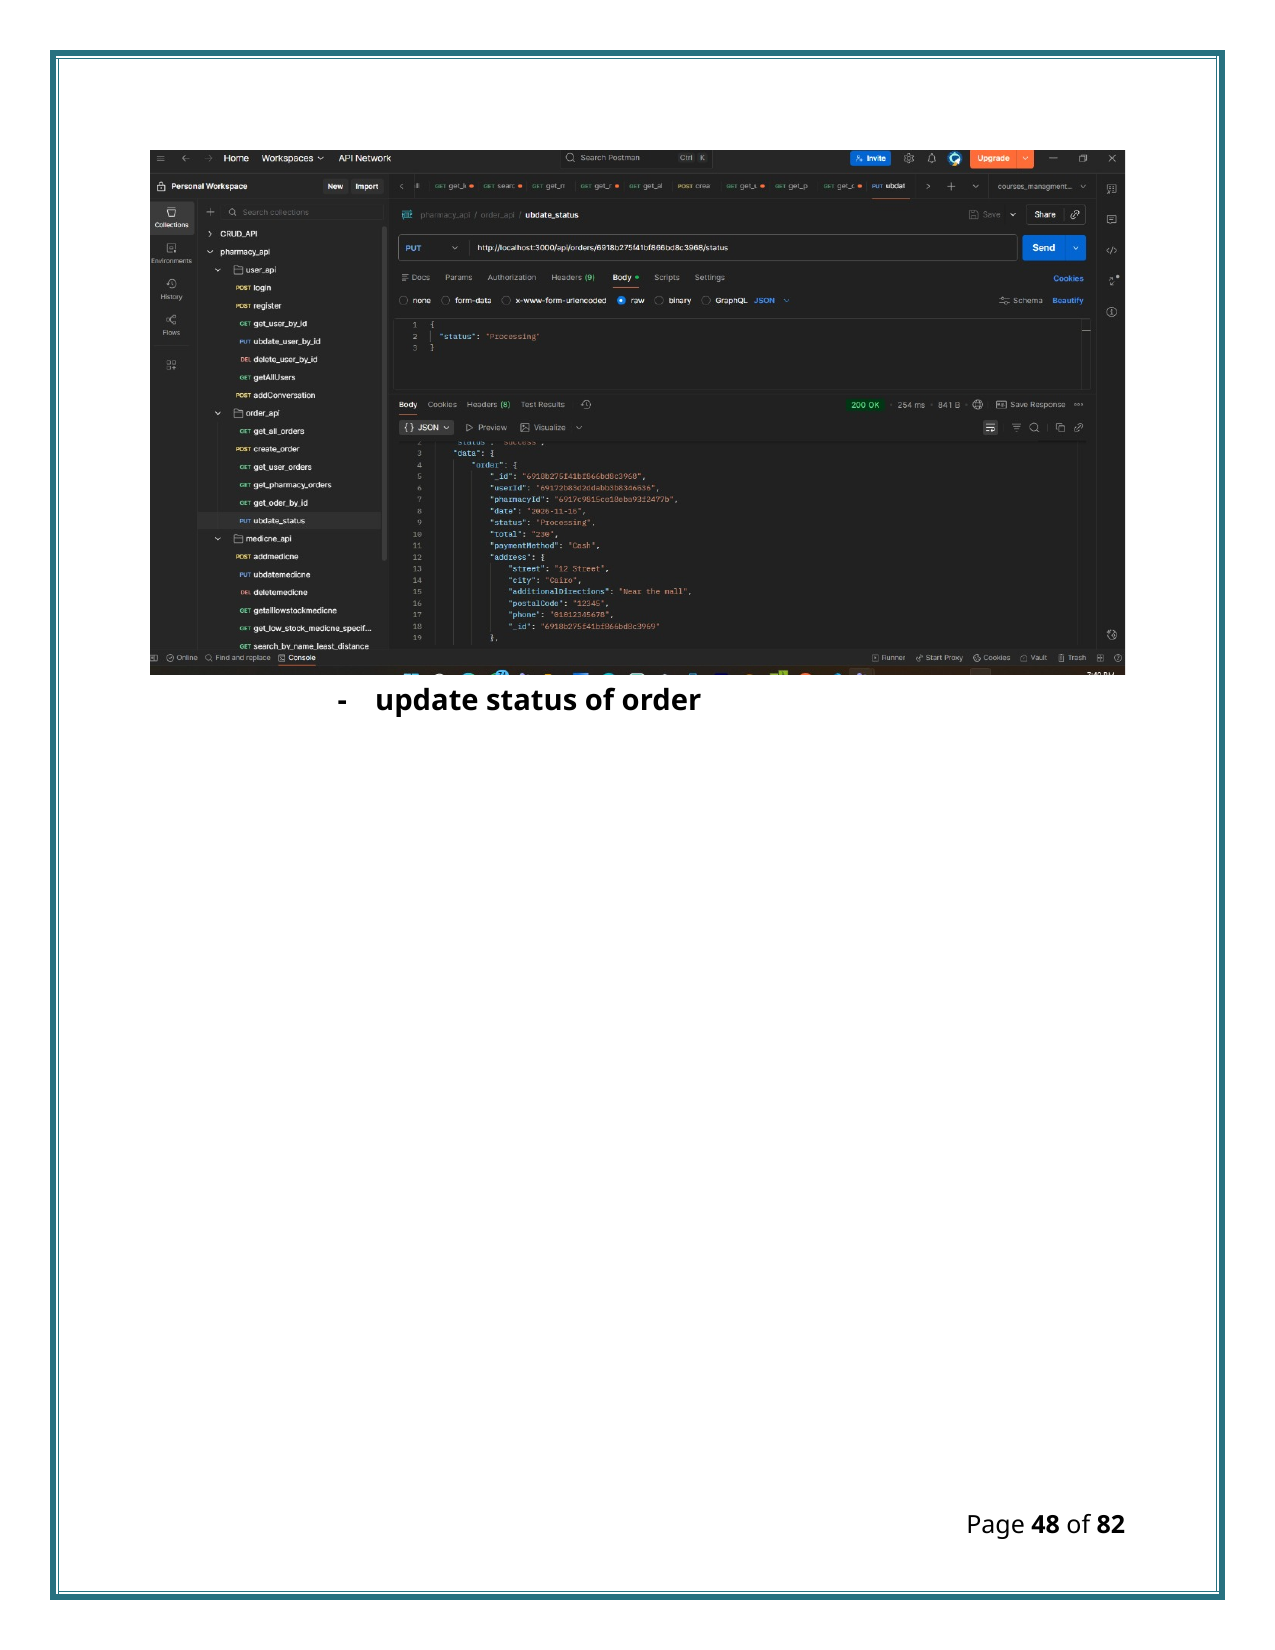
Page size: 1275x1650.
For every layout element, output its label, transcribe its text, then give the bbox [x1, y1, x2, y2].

picture [150, 150, 1125, 675]
list update status of order [337, 679, 1125, 719]
